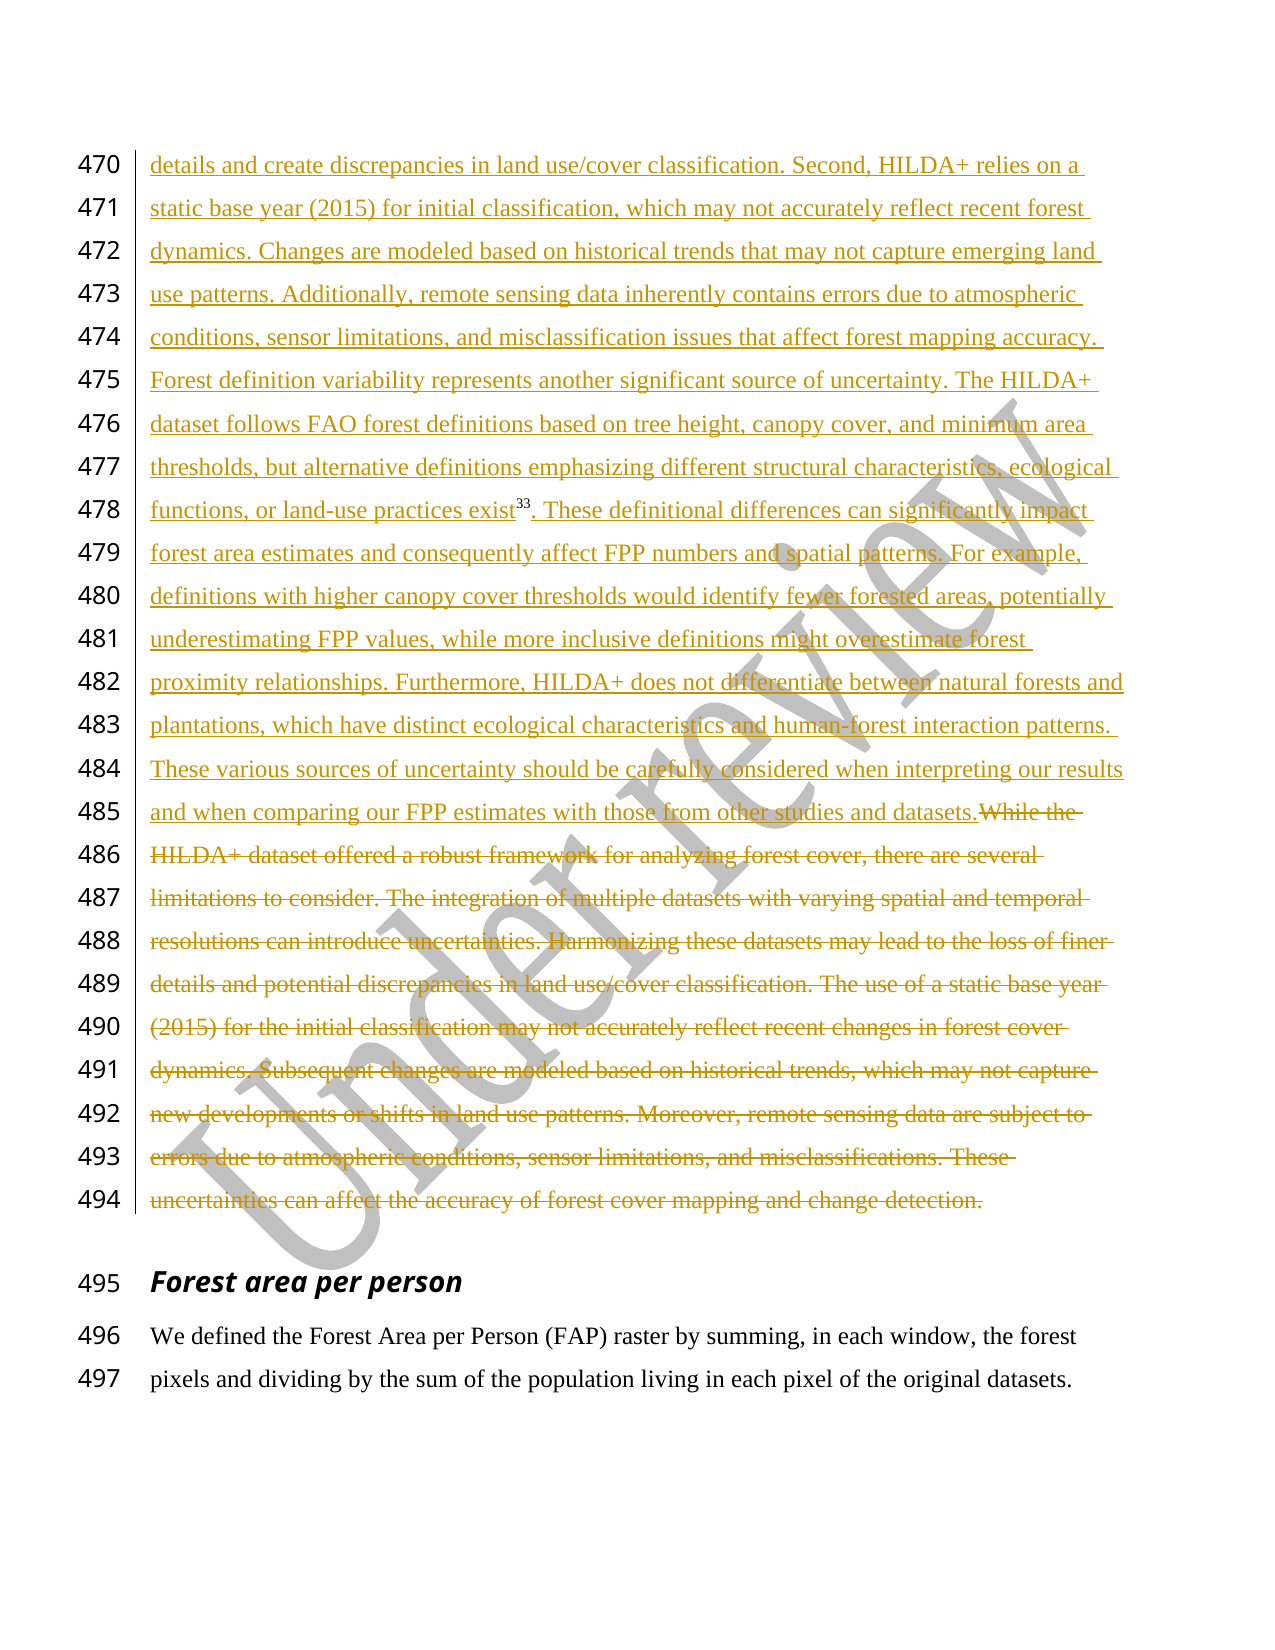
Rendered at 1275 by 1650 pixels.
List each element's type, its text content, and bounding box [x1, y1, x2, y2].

text We defined the Forest Area per Person (FAP) raster by summing, in each window, the forest pixels and dividing by the sum of the population living in each pixel of the original datasets. [150, 1321, 1125, 1393]
text Forest area per person [150, 1261, 1125, 1301]
text Limitations: 33 [150, 150, 1125, 1214]
